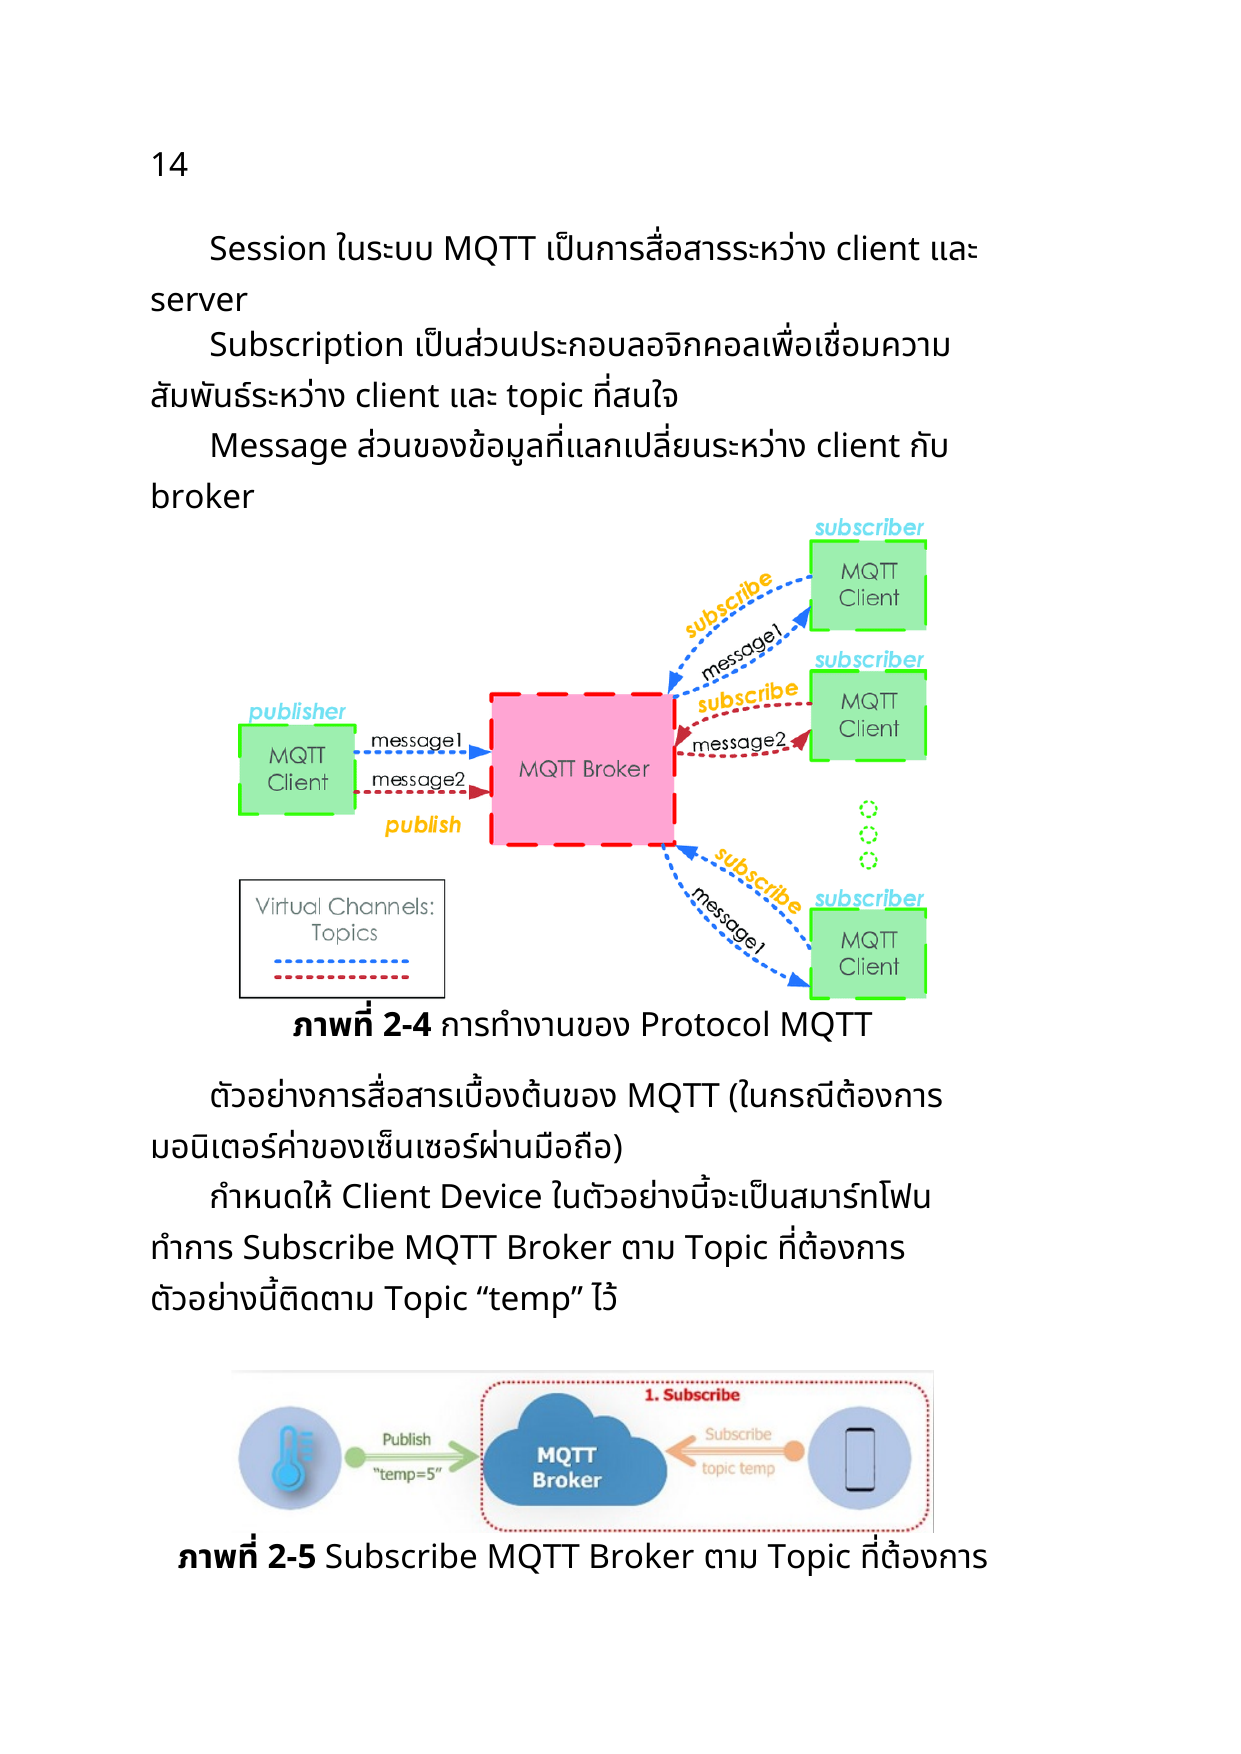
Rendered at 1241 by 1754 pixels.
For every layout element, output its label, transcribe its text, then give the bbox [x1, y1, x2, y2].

text กำหนดให้ Client Device ในตัวอย่างนี้จะเป็นสมาร์ทโฟน ทำการ Subscribe MQTT Broker ตาม Topic ที่ต้องการ ตัวอย่างนี้ติดตาม Topic “temp” ไว้ [150, 1173, 1015, 1325]
text ภาพที่ 2-5 Subscribe MQTT Broker ตาม Topic ที่ต้องการ [150, 1533, 1015, 1584]
text Session ในระบบ MQTT เป็นการสื่อสารระหว่าง client และ server [150, 225, 1015, 321]
picture [238, 518, 928, 1001]
text Subscription เป็นส่วนประกอบลอจิกคอลเพื่อเชื่อมความสัมพันธ์ระหว่าง client และ topic ที่สนใจ [150, 321, 1015, 422]
picture [231, 1370, 934, 1533]
text ภาพที่ 2-4 การทำงานของ Protocol MQTT [150, 1000, 1015, 1051]
text Message ส่วนของข้อมูลที่แลกเปลี่ยนระหว่าง client กับ broker [150, 422, 1015, 518]
text ตัวอย่างการสื่อสารเบื้องต้นของ MQTT (ในกรณีต้องการมอนิเตอร์ค่าของเซ็นเซอร์ผ่านมือถือ) [150, 1072, 1015, 1173]
